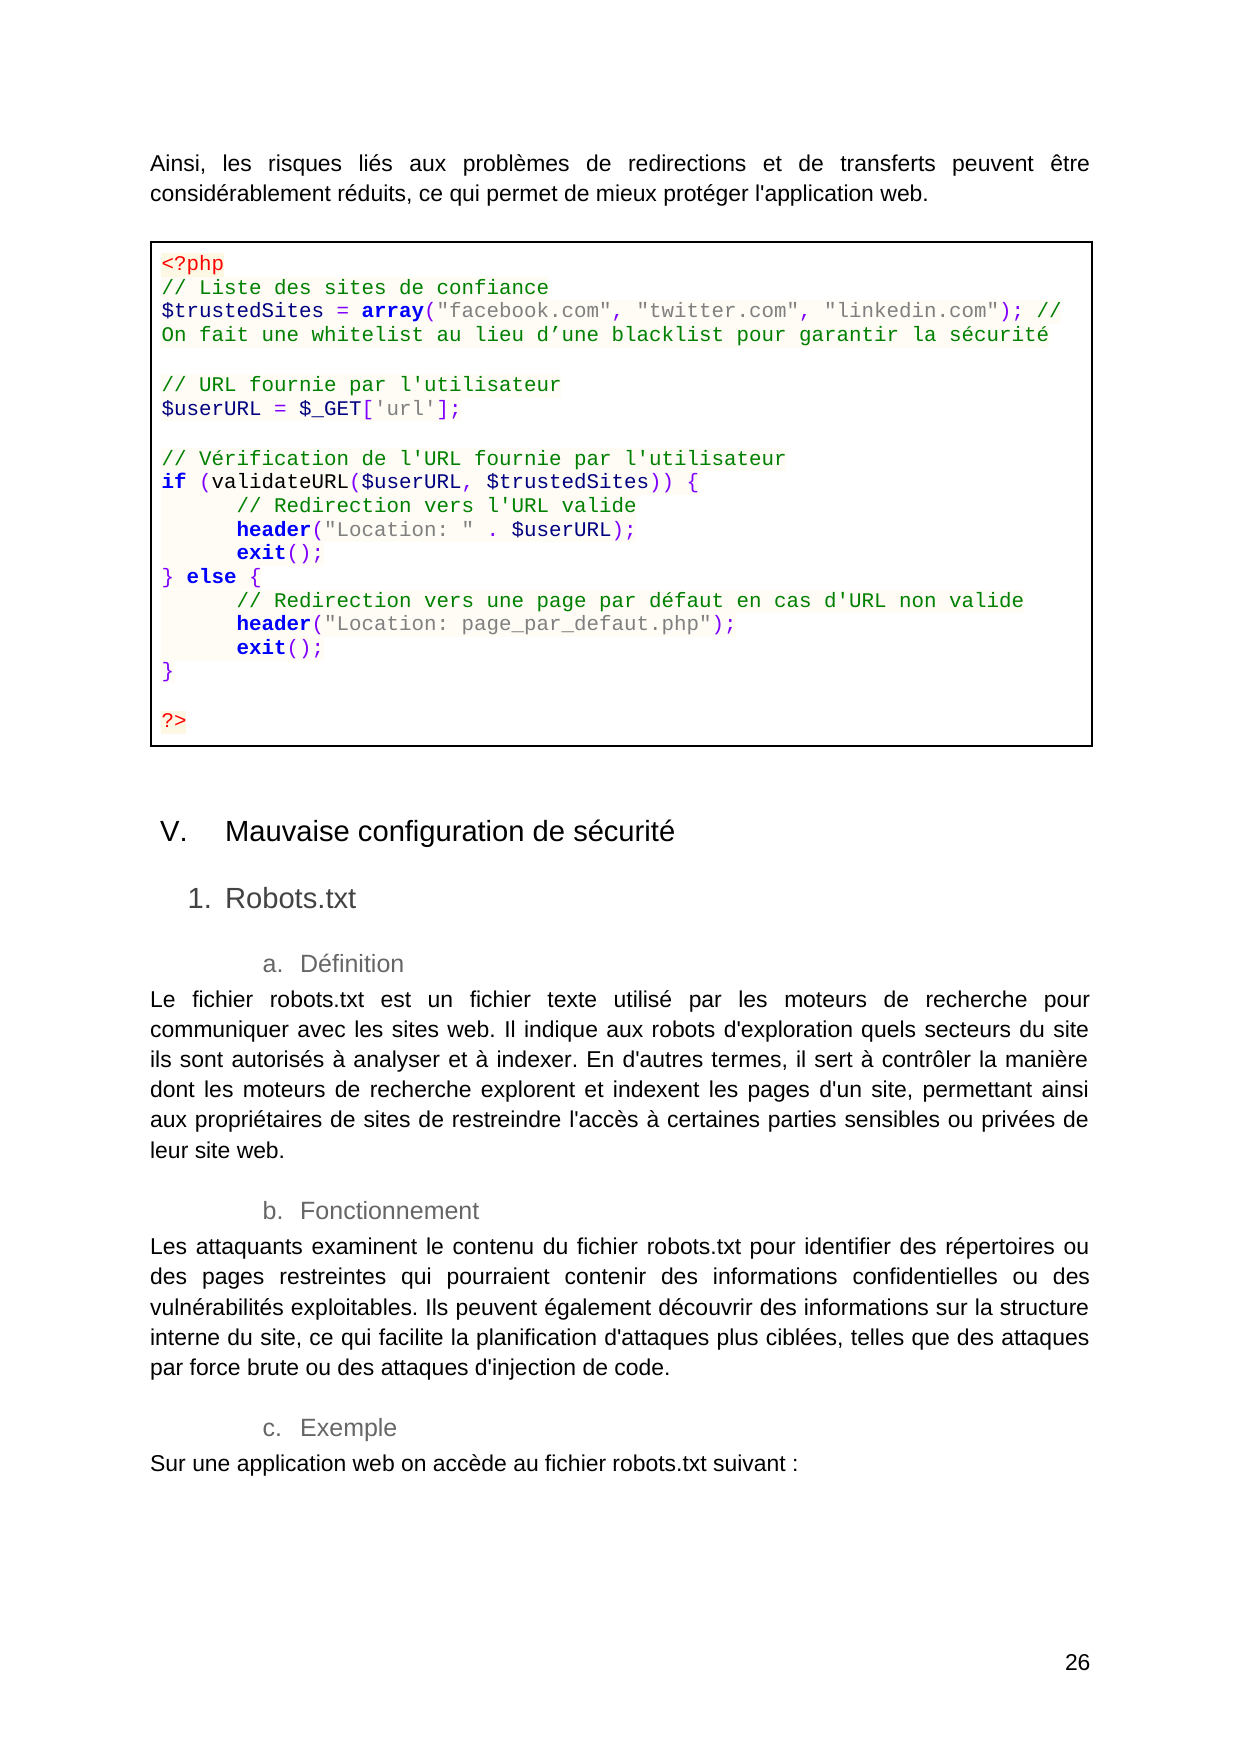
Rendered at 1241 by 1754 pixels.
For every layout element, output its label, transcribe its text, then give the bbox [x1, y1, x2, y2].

subtitle Exemple [262, 1413, 1090, 1442]
text Sur une application web on accède au fichier robots.txt suivant : [150, 1450, 1090, 1477]
subtitle Robots.txt [187, 881, 1090, 915]
subtitle Fonctionnement [262, 1196, 1090, 1225]
subtitle Mauvaise configuration de sécurité [187, 814, 1090, 848]
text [150, 150, 1090, 207]
text Les attaquants examinent le contenu du fichier robots.txt pour identifier des répertoires ou des pages restreintes qui pourraient contenir des informations confidentielles ou des vulnérabilités exploitables. Ils peuvent également découvrir des informations sur la structure interne du site, ce qui facilite la planification d'attaques plus ciblées, telles que des attaques par force brute ou des attaques d'injection de code. [150, 1233, 1090, 1380]
subtitle Définition [262, 948, 1090, 977]
table_header <?php // Liste des sites de confiance $trustedSites = array("facebook.com", "twitter.com", "linkedin.com"); // On fait une whitelist au lieu d’une blacklist pour garantir la sécurité // URL fournie par l'utilisateur $userURL = $_GET['url']; // Vérification de l'URL fournie par l'utilisateur if (validateURL($userURL, $trustedSites)) { // Redirection vers l'URL valide header("Location: " . $userURL); exit(); } else { // Redirection vers une page par défaut en cas d'URL non valide header("Location: page_par_defaut.php"); exit(); } ?> [152, 243, 1091, 744]
text Le fichier robots.txt est un fichier texte utilisé par les moteurs de recherche pour communiquer avec les sites web. Il indique aux robots d'exploration quels secteurs du site ils sont autorisés à analyser et à indexer. En d'autres termes, il sert à contrôler la manière dont les moteurs de recherche explorent et indexent les pages d'un site, permettant ainsi aux propriétaires de sites de restreindre l'accès à certaines parties sensibles ou privées de leur site web. [150, 986, 1090, 1163]
